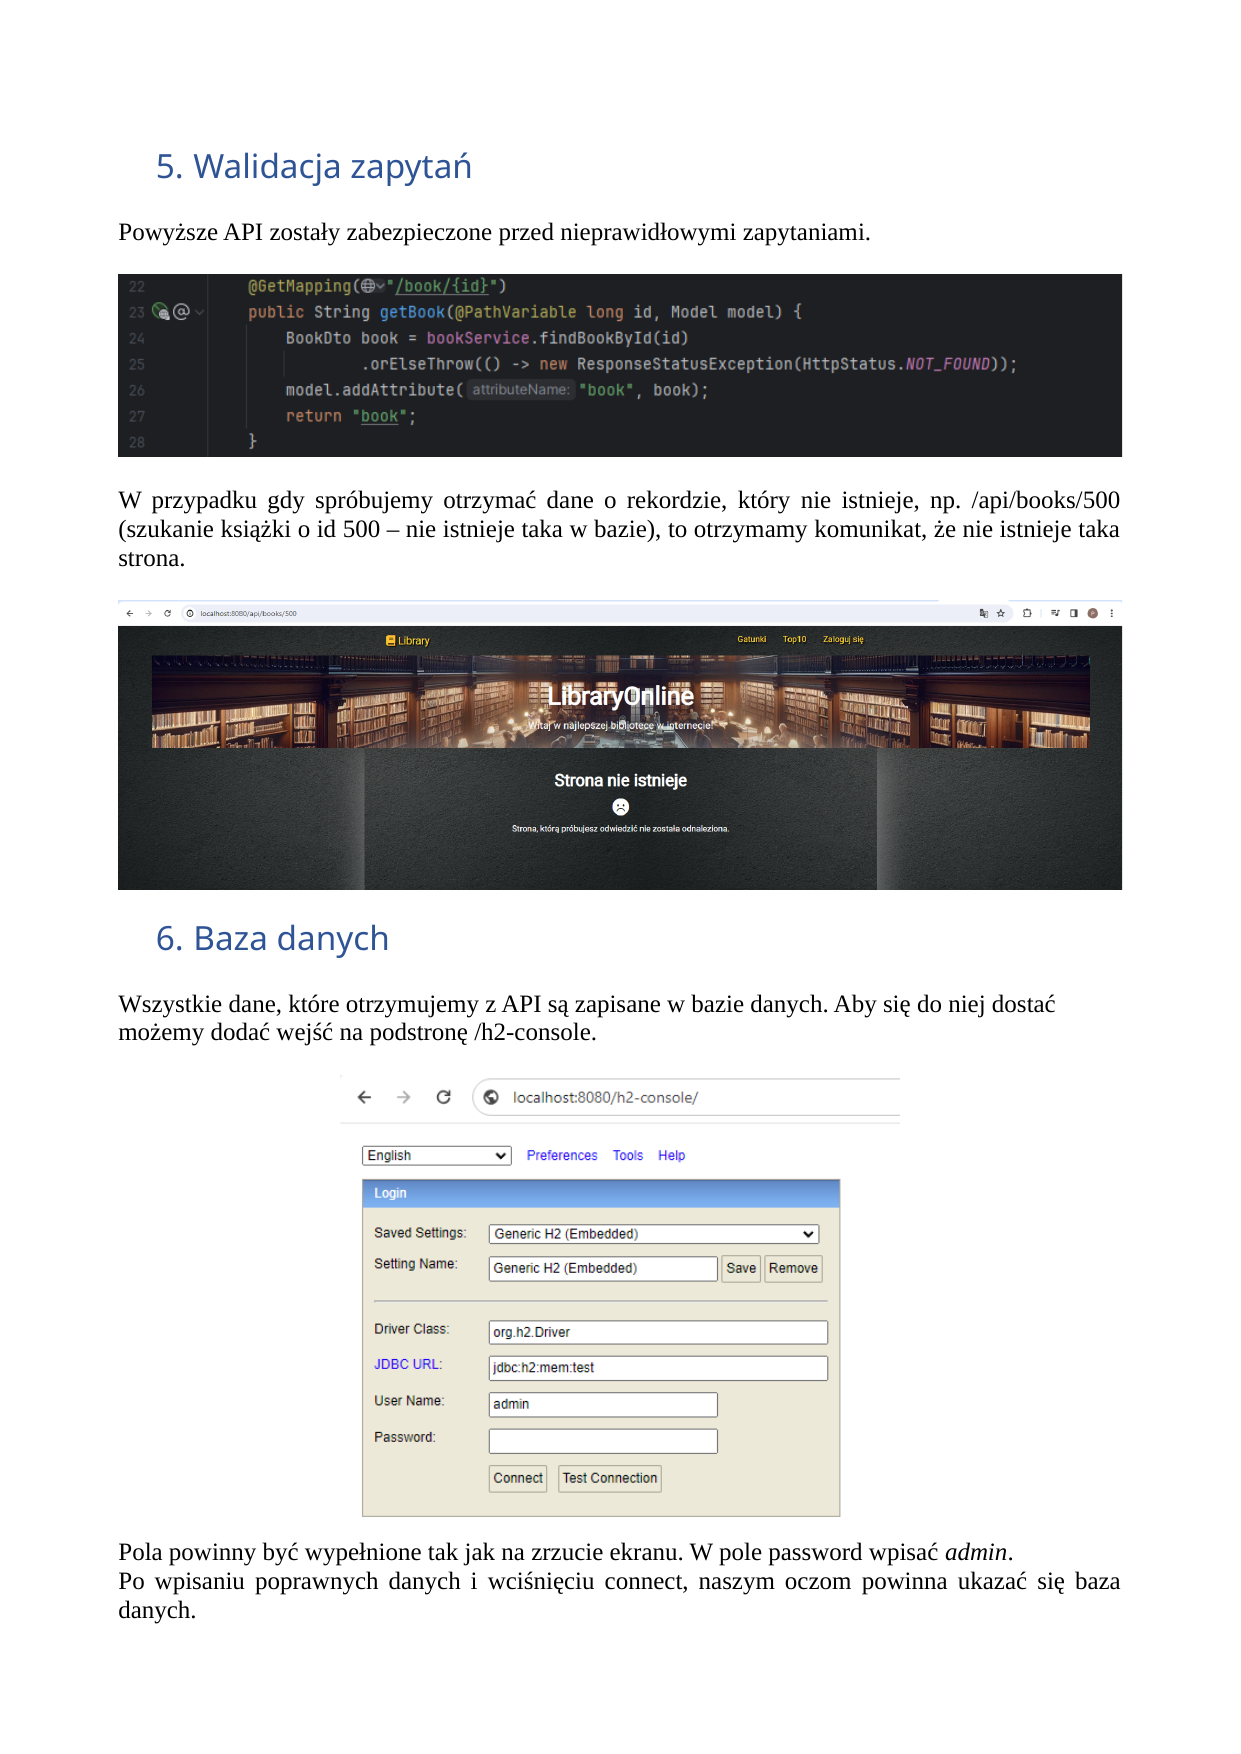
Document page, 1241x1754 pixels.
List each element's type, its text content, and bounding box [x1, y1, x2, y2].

picture [340, 1075, 900, 1538]
text Wszystkie dane, które otrzymujemy z API są zapisane w bazie danych. Aby się do niej dostać możemy dodać wejść na podstronę /h2-console. [118, 989, 1122, 1046]
picture [118, 600, 1123, 890]
text Powyższe API zostały zabezpieczone przed nieprawidłowymi zapytaniami. [118, 217, 1122, 246]
text Po wpisaniu poprawnych danych i wciśnięciu connect, naszym oczom powinna ukazać się baza danych. [118, 1566, 1122, 1624]
text Pola powinny być wypełnione tak jak na zrzucie ekranu. W pole password wpisać admin. [118, 1537, 1122, 1566]
text W przypadku gdy spróbujemy otrzymać dane o rekordzie, który nie istnieje, np. /api/books/500 (szukanie książki o id 500 – nie istnieje taka w bazie), to otrzymamy komunikat, że nie istnieje taka strona. [118, 485, 1122, 572]
subtitle Baza danych [156, 914, 1122, 960]
subtitle Walidacja zapytań [156, 143, 1122, 188]
picture [118, 274, 1123, 457]
